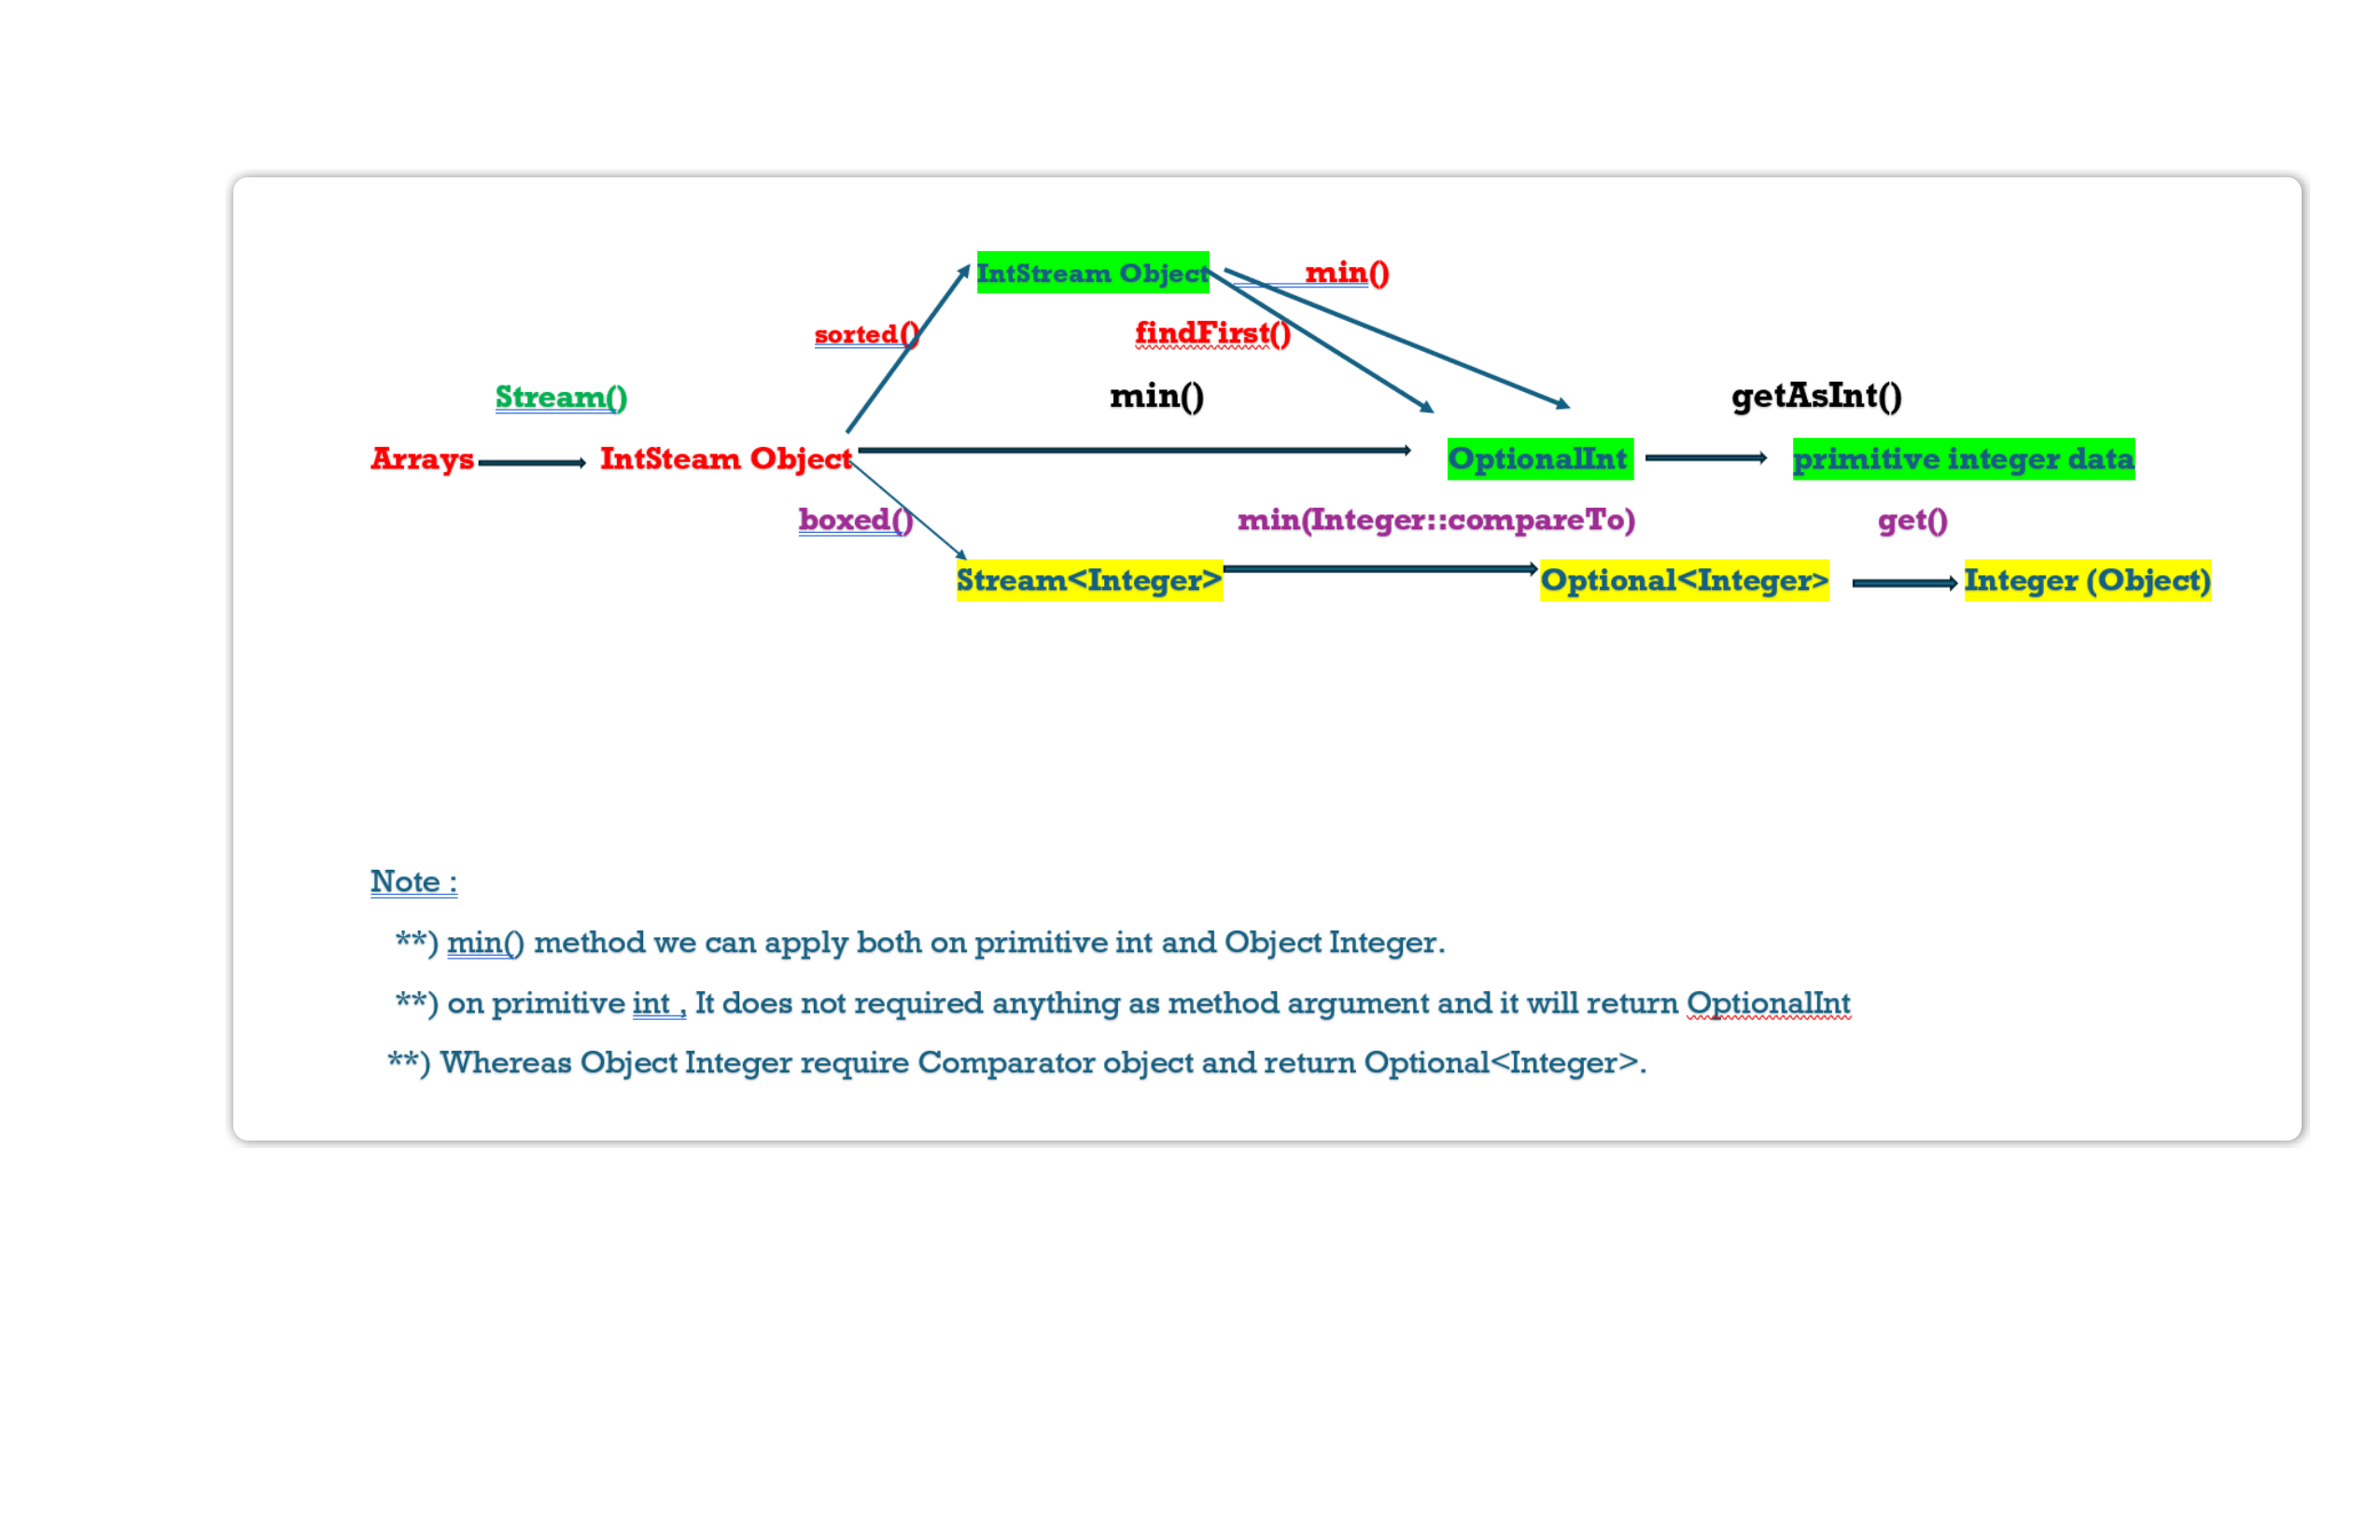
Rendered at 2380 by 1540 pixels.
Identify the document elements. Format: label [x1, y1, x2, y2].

picture [262, 206, 2273, 1111]
